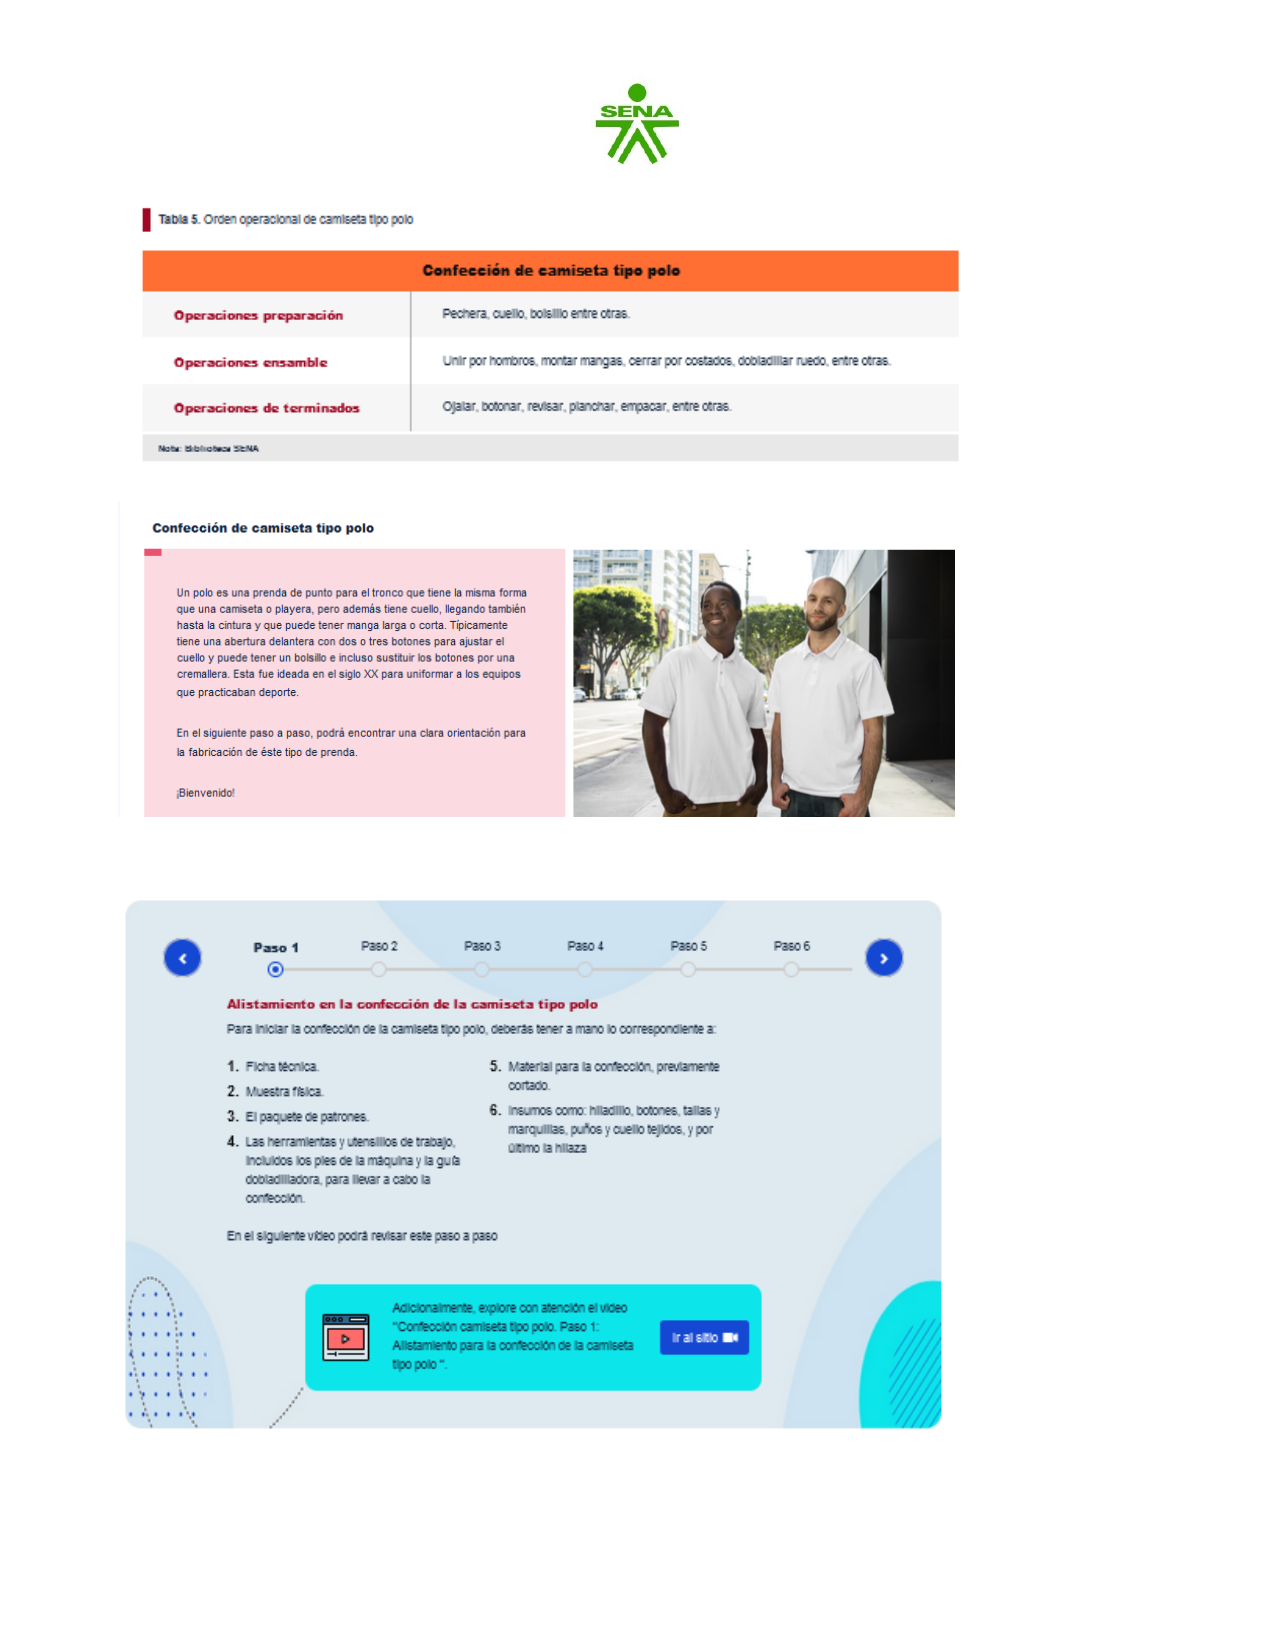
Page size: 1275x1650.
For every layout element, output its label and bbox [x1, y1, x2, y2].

picture [591, 75, 684, 174]
picture [118, 871, 962, 1460]
picture [118, 200, 973, 474]
picture [118, 501, 955, 817]
